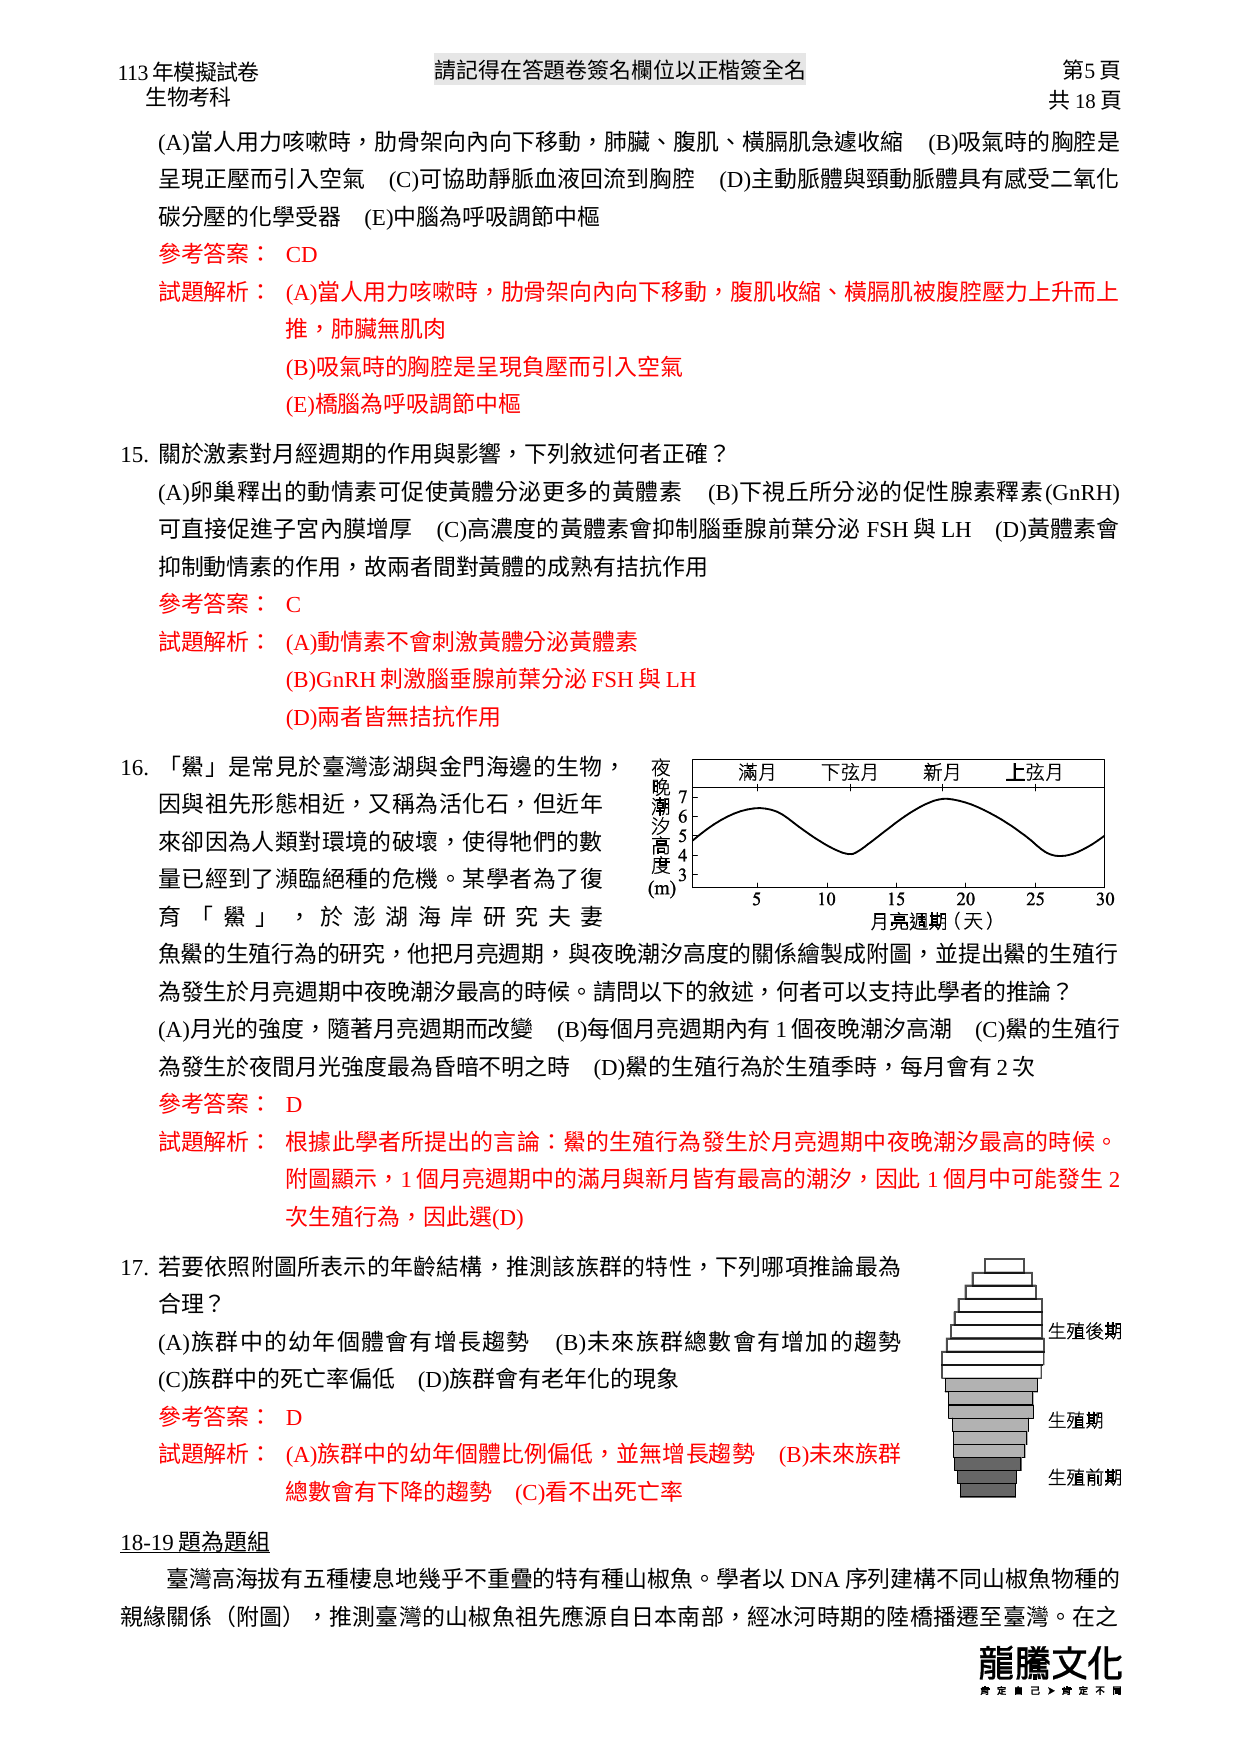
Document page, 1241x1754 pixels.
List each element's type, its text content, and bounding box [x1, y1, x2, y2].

text 試題解析： (A)當人用力咳嗽時，肋骨架向內向下移動，腹肌收縮、橫膈肌被腹腔壓力上升而上推，肺臟無肌肉 [158, 269, 1120, 344]
text 15. 關於激素對月經週期的作用與影響，下列敘述何者正確？ [120, 432, 1120, 469]
text 參考答案： C [158, 582, 1120, 619]
text (E)橋腦為呼吸調節中樞 [158, 382, 1120, 419]
text (B)吸氣時的胸腔是呈現負壓而引入空氣 [158, 344, 1120, 382]
text (A)當人用力咳嗽時，肋骨架向內向下移動，肺臟、腹肌、橫膈肌急遽收縮 (B)吸氣時的胸腔是呈現正壓而引入空氣 (C)可協助靜脈血液回流到胸腔 (D)主動脈體與頸動脈體具有感受二氧化碳分壓的化學受器 (E)中腦為呼吸調節中樞 [158, 119, 1120, 232]
text 參考答案： CD [158, 232, 1120, 269]
text (D)兩者皆無拮抗作用 [158, 694, 1120, 732]
text 魚鱟的生殖行為的研究，他把月亮週期，與夜晚潮汐高度的關係繪製成附圖，並提出鱟的生殖行為發生於月亮週期中夜晚潮汐最高的時候。請問以下的敘述，何者可以支持此學者的推論？ [120, 932, 1120, 1007]
text 參考答案： D [158, 1082, 1120, 1119]
text (A)卵巢釋出的動情素可促使黃體分泌更多的黃體素 (B)下視丘所分泌的促性腺素釋素(GnRH)可直接促進子宮內膜增厚 (C)高濃度的黃體素會抑制腦垂腺前葉分泌FSH與LH (D)黃體素會抑制動情素的作用，故兩者間對黃體的成熟有拮抗作用 [158, 469, 1120, 582]
text (A)月光的強度，隨著月亮週期而改變 (B)每個月亮週期內有1個夜晚潮汐高潮 (C)鱟的生殖行為發生於夜間月光強度最為昏暗不明之時 (D)鱟的生殖行為於生殖季時，每月會有2次 [158, 1007, 1120, 1082]
text 試題解析： (A)族群中的幼年個體比例偏低，並無增長趨勢 (B)未來族群總數會有下降的趨勢 (C)看不出死亡率 [158, 1432, 902, 1507]
text 試題解析： 根據此學者所提出的言論：鱟的生殖行為發生於月亮週期中夜晚潮汐最高的時候。附圖顯示，1個月亮週期中的滿月與新月皆有最高的潮汐，因此1個月中可能發生2次生殖行為，因此選(D) [158, 1119, 1120, 1232]
text 試題解析： (A)動情素不會刺激黃體分泌黃體素 [158, 619, 1120, 657]
text 17. 若要依照附圖所表示的年齡結構，推測該族群的特性，下列哪項推論最為合理？ (A)族群中的幼年個體會有增長趨勢 (B)未來族群總數會有增加的趨勢 (C)族群中的死亡率偏低 (D)族群會有老年化的現象 [120, 1244, 902, 1394]
text 18-19題為題組 [120, 1519, 1120, 1557]
text 16. 「鱟」是常見於臺灣澎湖與金門海邊的生物，因與祖先形態相近，又稱為活化石，但近年來卻因為人類對環境的破壞，使得牠們的數量已經到了瀕臨絕種的危機。某學者為了復育「鱟」，於澎湖海岸研究夫妻 [120, 744, 603, 932]
text 參考答案： D [1029, 1394, 1120, 1432]
text (B)GnRH刺激腦垂腺前葉分泌FSH與LH [158, 657, 1120, 694]
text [120, 1557, 1120, 1632]
text 參考答案： D [158, 1394, 952, 1432]
